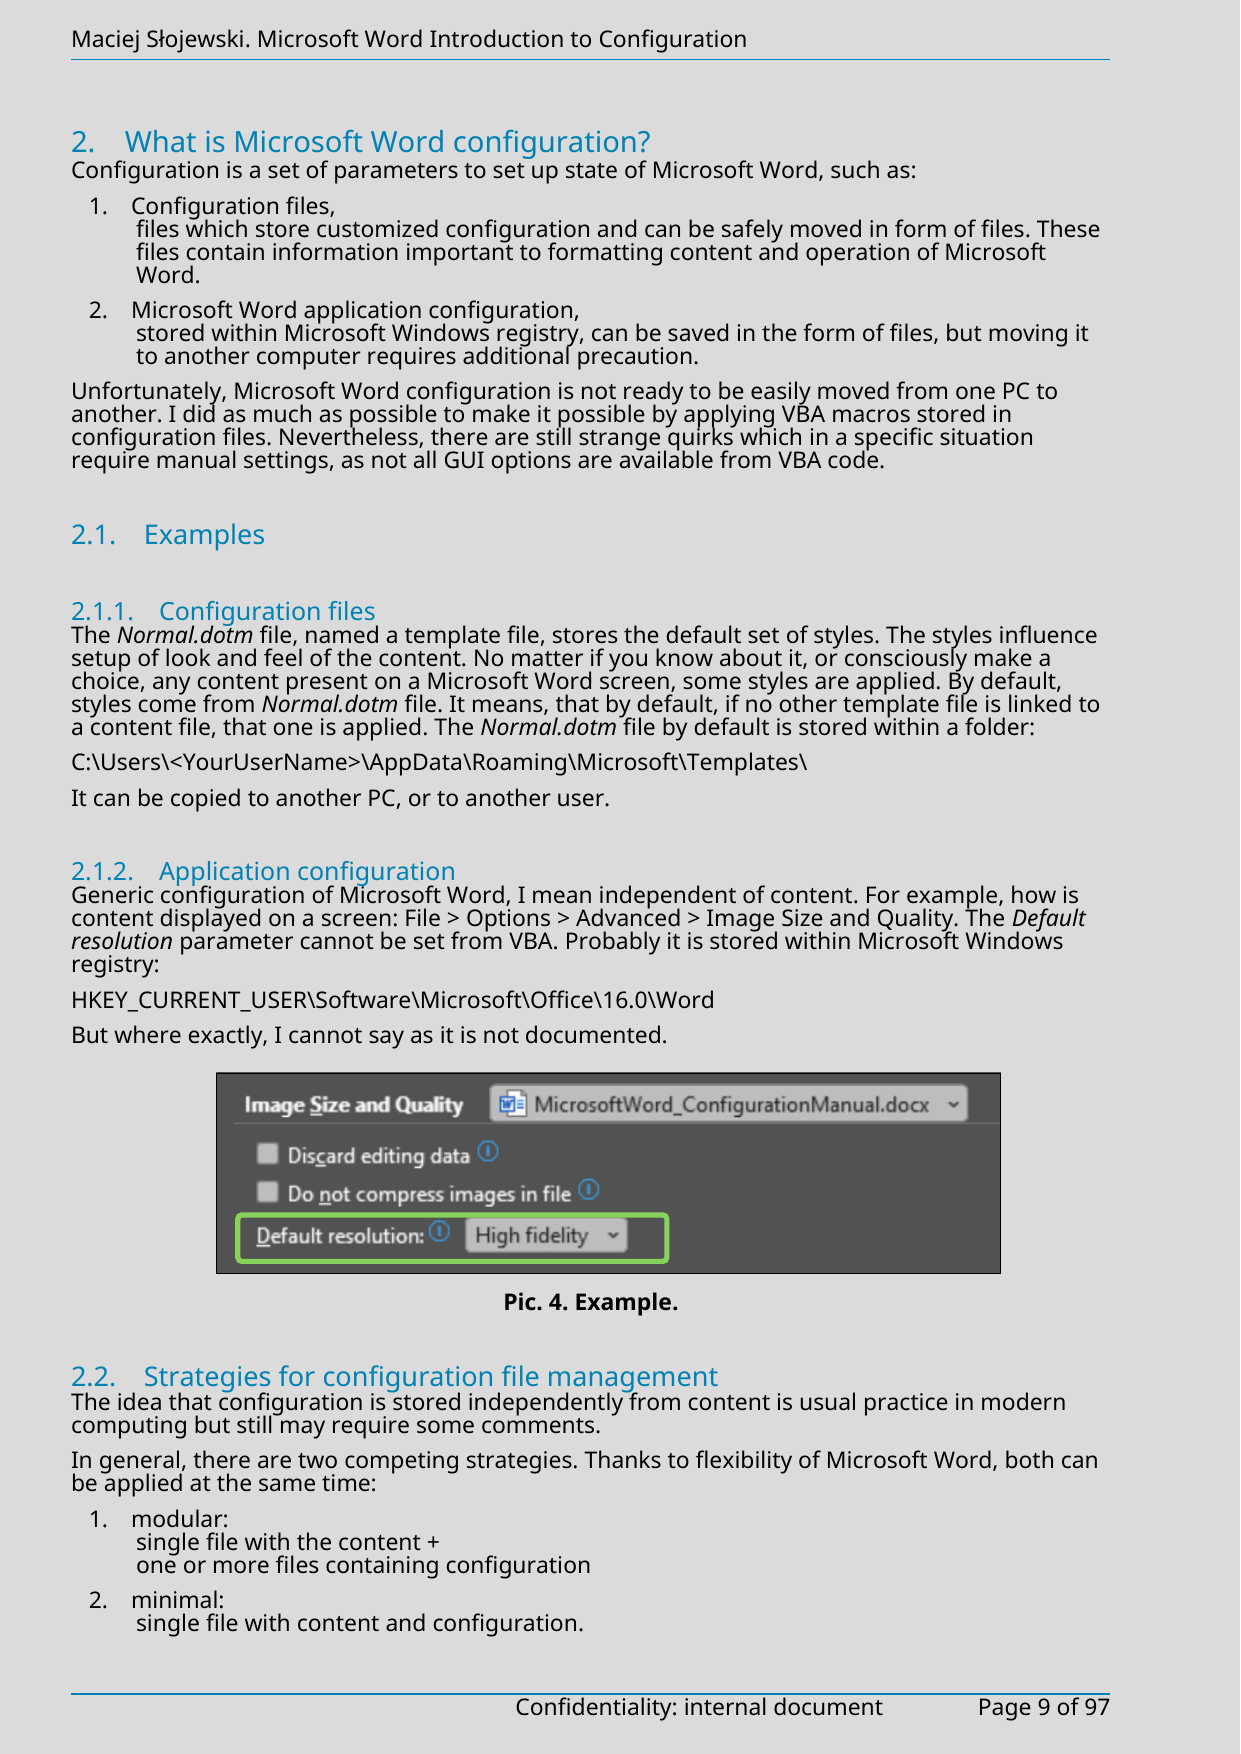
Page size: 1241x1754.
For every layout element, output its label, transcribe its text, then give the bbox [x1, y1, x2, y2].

picture [217, 1074, 1000, 1273]
list Configuration files, files which store customized configuration and can be safely moved in form of files. These files contain information important to formatting content and operation of Microsoft Word. [88, 196, 1110, 288]
list Microsoft Word application configuration, stored within Microsoft Windows registry, can be saved in the form of files, but moving it to another computer requires additional precaution. [88, 300, 1110, 369]
list modular: single file with the content + one or more files containing configuration [88, 1509, 1110, 1578]
text It can be copied to another PC, or to another user. [71, 788, 1110, 811]
subtitle Strategies for configuration file management [71, 1365, 1110, 1392]
subtitle What is Microsoft Word configuration? [71, 121, 1110, 161]
text C:\Users\<YourUserName>\AppData\Roaming\Microsoft\Templates\ [71, 752, 1110, 775]
subtitle Application configuration [71, 861, 1110, 886]
text The Normal.dotm file, named a template file, stores the default set of styles. The styles influence setup of look and feel of the content. No matter if you know about it, or consciously make a choice, any content present on a Microsoft Word screen, some styles are applied. By default, styles come from Normal.dotm file. It means, that by default, if no other template file is linked to a content file, that one is applied. The Normal.dotm file by default is stored within a folder: [71, 625, 1110, 740]
text In general, there are two competing strategies. Thanks to flexibility of Microsoft Word, both can be applied at the same time: [71, 1451, 1110, 1496]
text Generic configuration of Microsoft Word, I mean independent of content. For example, how is content displayed on a screen: File > Options > Advanced > Image Size and Quality. The Default resolution parameter cannot be set from VBA. Probably it is stored within Microsoft Windows registry: [71, 886, 1110, 977]
text HKEY_CURRENT_USER\Software\Microsoft\Office\16.0\Word [71, 990, 1110, 1013]
text Pic. 4. Example. [source: herein] [71, 1292, 1110, 1315]
text Configuration is a set of parameters to set up state of Microsoft Word, such as: [71, 161, 1110, 183]
text Unfortunately, Microsoft Word configuration is not ready to be easily moved from one PC to another. I did as much as possible to make it possible by applying VBA macros stored in configuration files. Nevertheless, there are still strange quirks which in a specific situation require manual settings, as not all GUI options are available from VBA code. [71, 381, 1110, 473]
text The idea that configuration is stored independently from content is usual practice in modern computing but still may require some comments. [71, 1392, 1110, 1438]
subtitle Examples [71, 523, 1110, 550]
subtitle Configuration files [71, 600, 1110, 625]
text But where exactly, I cannot say as it is not documented. [71, 1025, 1110, 1048]
list minimal: single file with content and configuration. [88, 1590, 1110, 1636]
